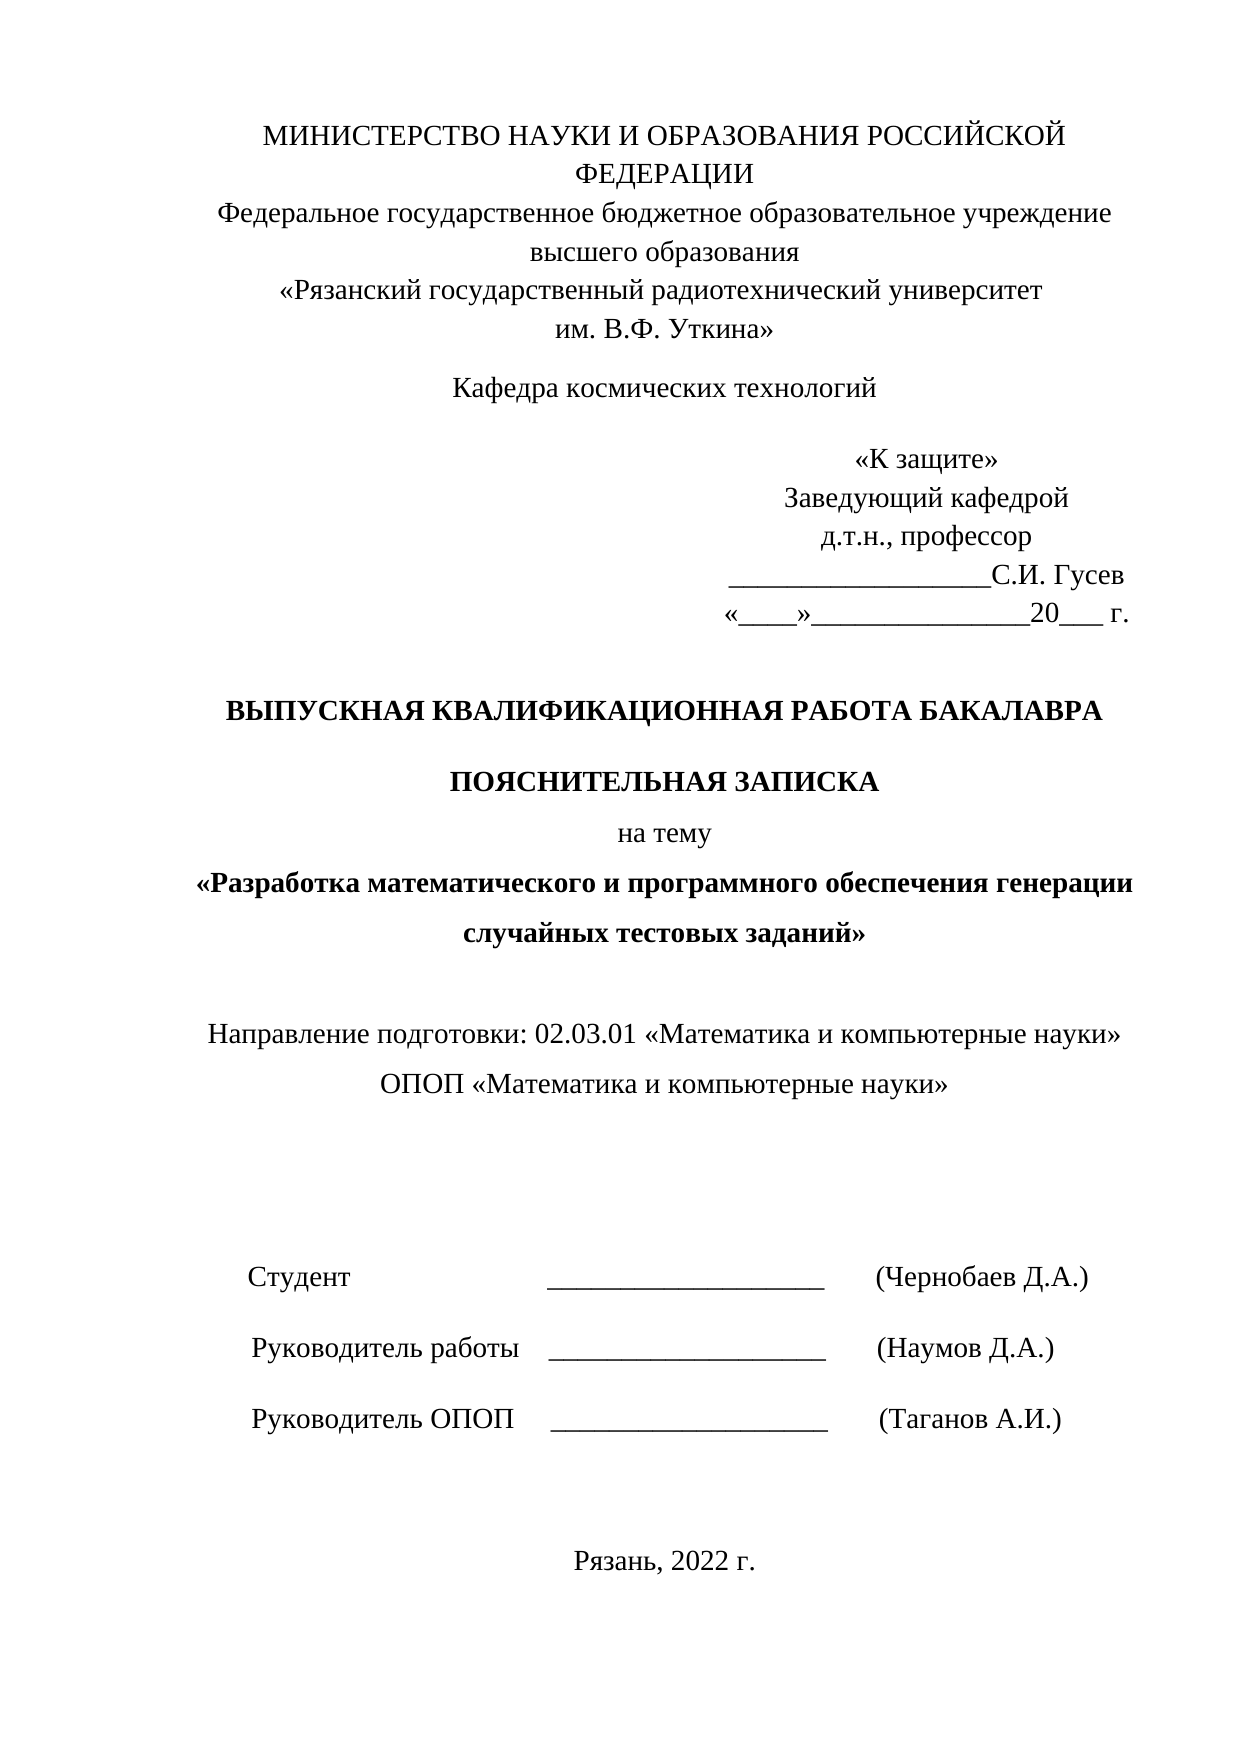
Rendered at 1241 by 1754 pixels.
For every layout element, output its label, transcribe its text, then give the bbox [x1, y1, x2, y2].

text Руководитель ОПОП ___________________ (Таганов А.И.) [177, 1401, 1152, 1435]
text Направление подготовки: 02.03.01 «Математика и компьютерные науки» ОПОП «Математика и компьютерные науки» [177, 1016, 1152, 1100]
text Руководитель работы ___________________ (Наумов Д.А.) [177, 1330, 1152, 1364]
text на тему [177, 815, 1152, 848]
text ПОЯСНИТЕЛЬНАЯ ЗАПИСКА [177, 764, 1152, 798]
text Рязань, 2022 г. [177, 1543, 1152, 1577]
text Кафедра космических технологий [177, 370, 1152, 404]
text «Рязанский государственный радиотехнический университет им. В.Ф. Уткина» [177, 272, 1152, 344]
text МИНИСТЕРСТВО НАУКИ И ОБРАЗОВАНИЯ РОССИЙСКОЙ ФЕДЕРАЦИИ [177, 118, 1152, 190]
text «Разработка математического и программного обеспечения генерации случайных тестовых заданий» [177, 865, 1152, 949]
text Студент ___________________ (Чернобаев Д.А.) [177, 1259, 1152, 1292]
text ВЫПУСКНАЯ КВАЛИФИКАЦИОННАЯ РАБОТА БАКАЛАВРА [177, 693, 1152, 727]
text «К защите» [701, 441, 1152, 475]
text Заведующий кафедрой д.т.н., профессор __________________С.И. Гусев «____»_______________20___ г. [701, 480, 1152, 629]
text Федеральное государственное бюджетное образовательное учреждение высшего образования [177, 195, 1152, 267]
